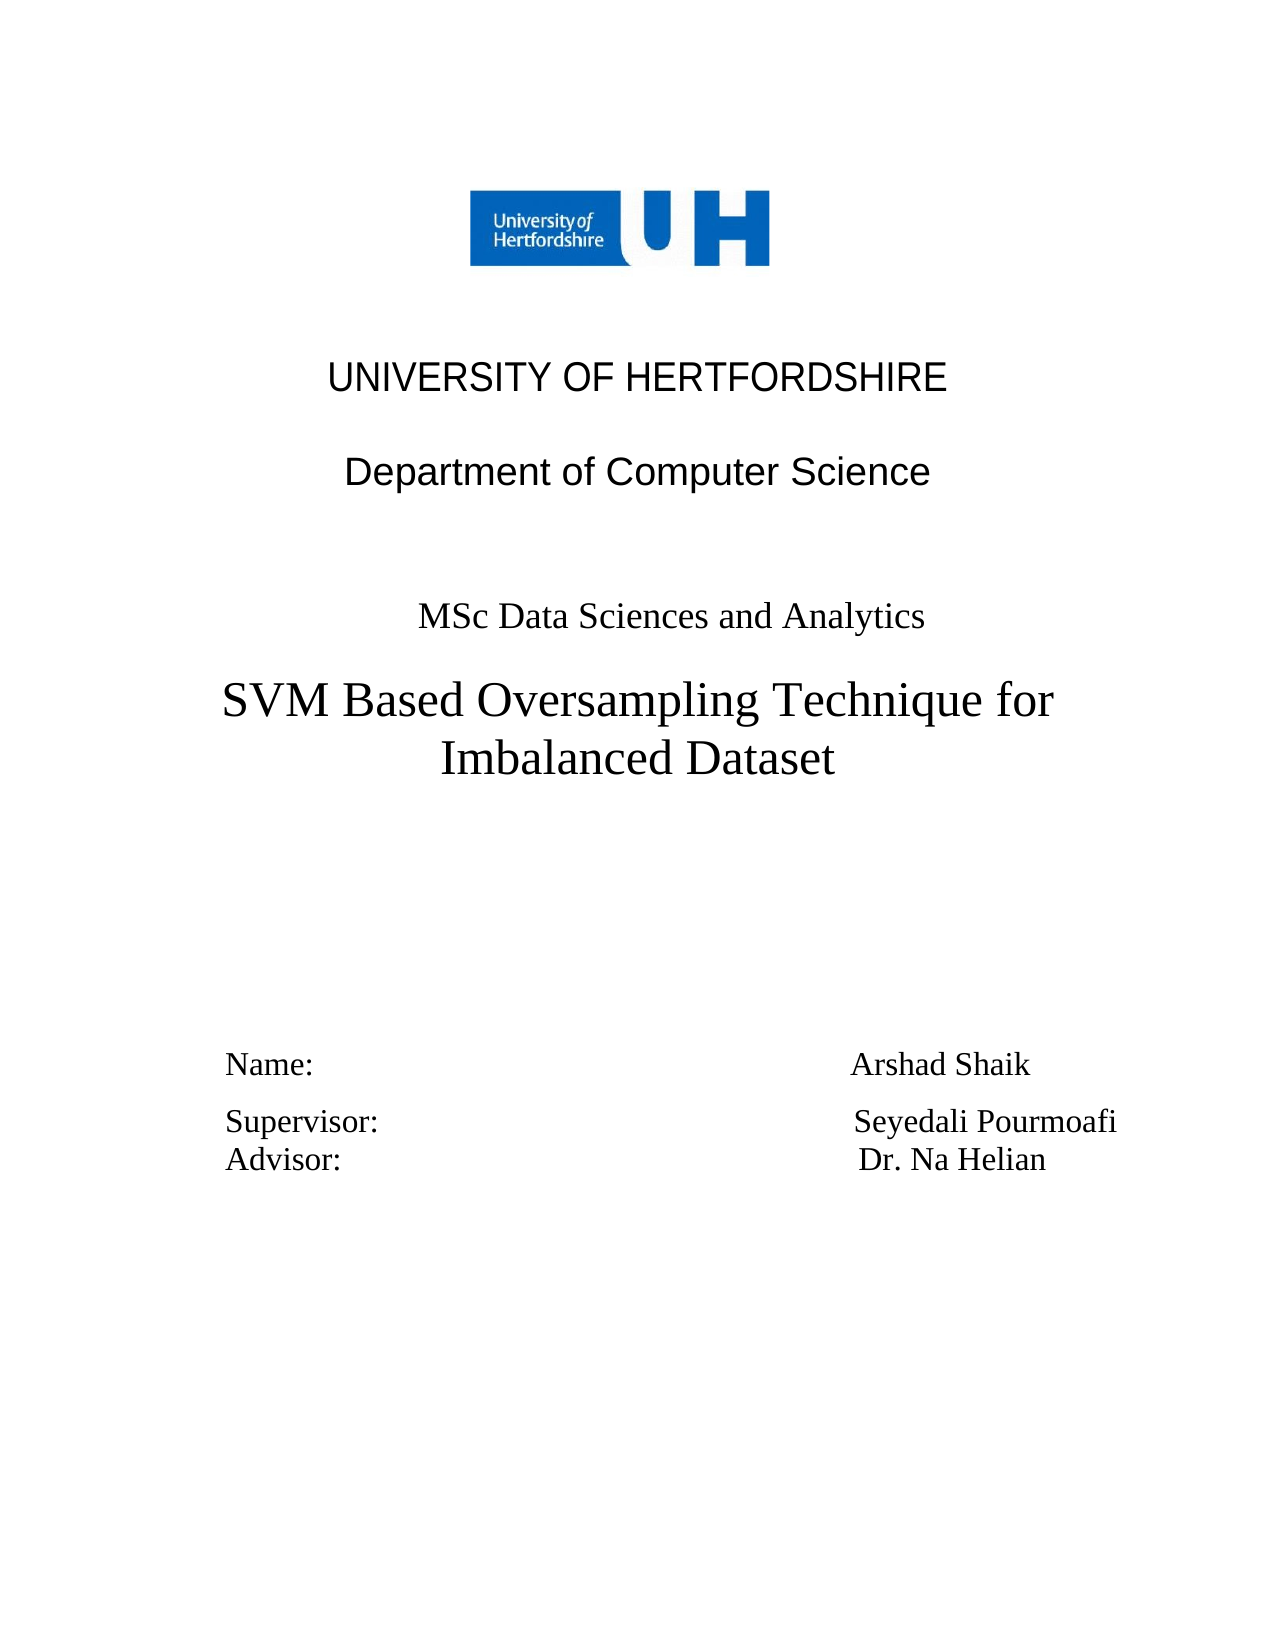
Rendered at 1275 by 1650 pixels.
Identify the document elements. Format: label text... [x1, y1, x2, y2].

picture [470, 187, 770, 277]
text Supervisor: Seyedali Pourmoafi [150, 1101, 1125, 1139]
text Department of Computer Science [150, 448, 1125, 493]
text SVM Based Oversampling Technique for Imbalanced Dataset [150, 670, 1125, 785]
text Name: Arshad Shaik [150, 1044, 1125, 1082]
text Advisor: Dr. Na Helian [150, 1139, 1125, 1178]
subtitle MSc Data Sciences and Analytics [261, 593, 1082, 636]
text UNIVERSITY OF HERTFORDSHIRE [150, 352, 1125, 400]
